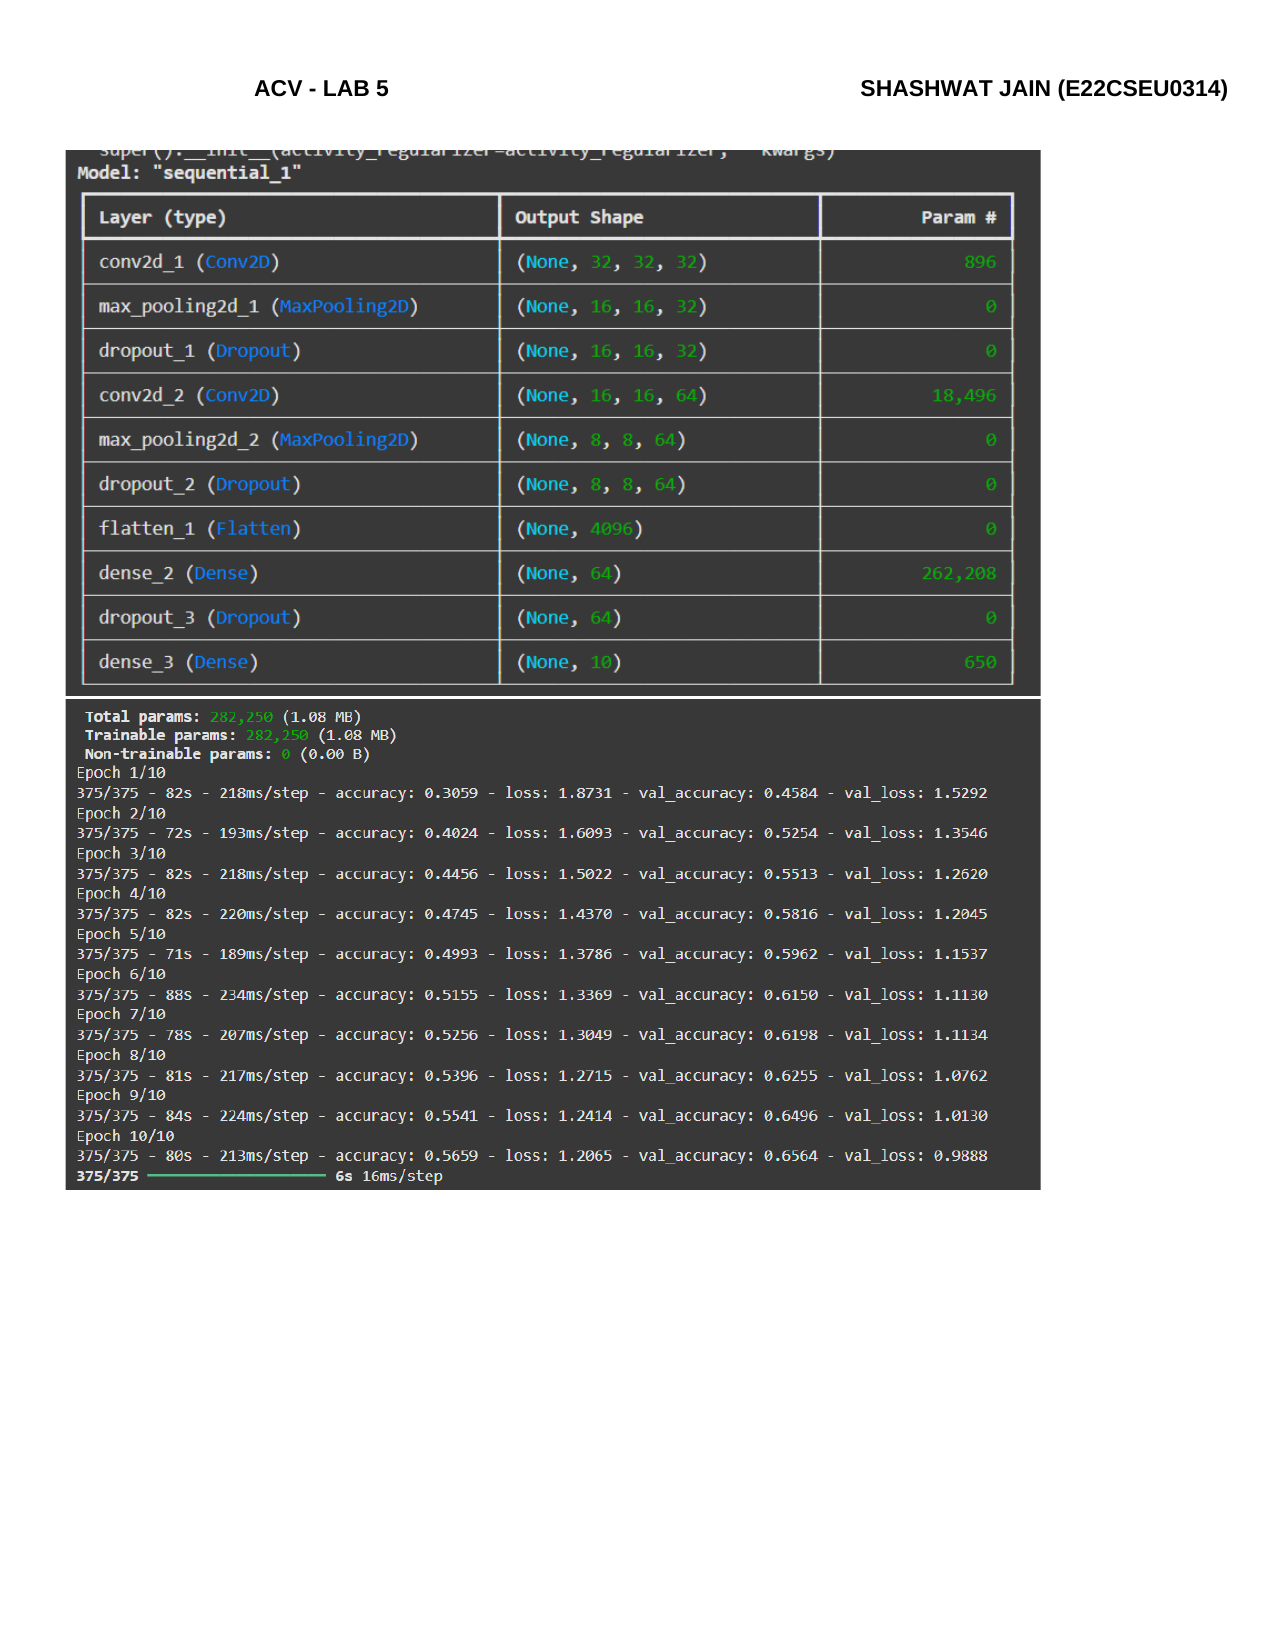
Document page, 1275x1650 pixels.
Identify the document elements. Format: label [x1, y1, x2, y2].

picture [65, 150, 1041, 696]
picture [65, 699, 1041, 1190]
